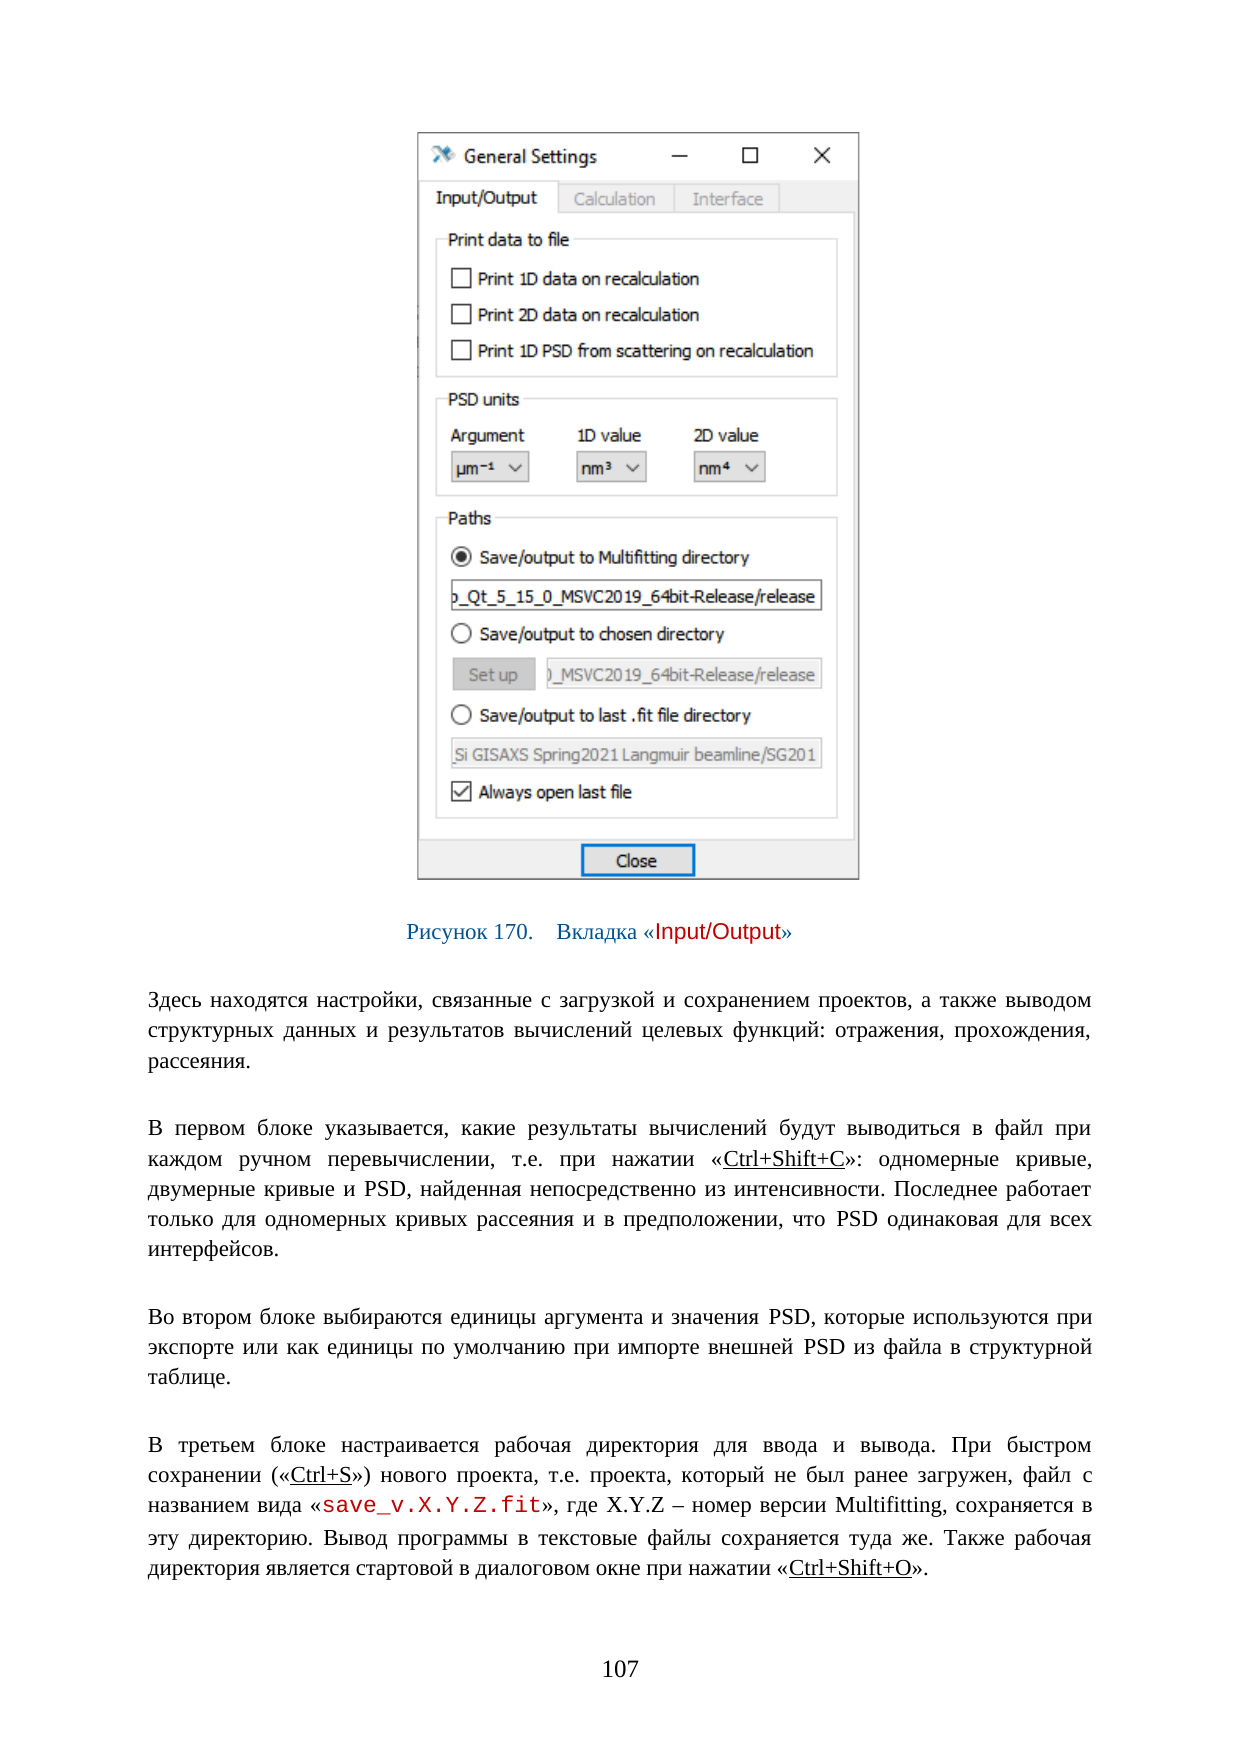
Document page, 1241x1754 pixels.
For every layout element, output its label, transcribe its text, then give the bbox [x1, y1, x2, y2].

picture [417, 132, 860, 880]
text В третьем блоке настраивается рабочая директория для ввода и вывода. При быстром сохранении («Ctrl+S») нового проекта, т.е. проекта, который не был ранее загружен, файл c названием вида «save_v.X.Y.Z.fit», где X.Y.Z – номер версии Multifitting, сохраняется в эту директорию. Вывод программы в текстовые файлы сохраняется туда же. Также рабочая директория является стартовой в диалоговом окне при нажатии «Ctrl+Shift+O». [148, 1431, 1093, 1580]
text В первом блоке указывается, какие результаты вычислений будут выводиться в файл при каждом ручном перевычислении, т.е. при нажатии «Ctrl+Shift+C»: одномерные кривые, двумерные кривые и PSD, найденная непосредственно из интенсивности. Последнее работает только для одномерных кривых рассеяния и в предположении, что PSD одинаковая для всех интерфейсов. [148, 1114, 1093, 1262]
text Здесь находятся настройки, связанные с загрузкой и сохранением проектов, а также выводом структурных данных и результатов вычислений целевых функций: отражения, прохождения, рассеяния. [148, 986, 1093, 1073]
text Во втором блоке выбираются единицы аргумента и значения PSD, которые используются при экспорте или как единицы по умолчанию при импорте внешней PSD из файла в структурной таблице. [148, 1303, 1093, 1390]
